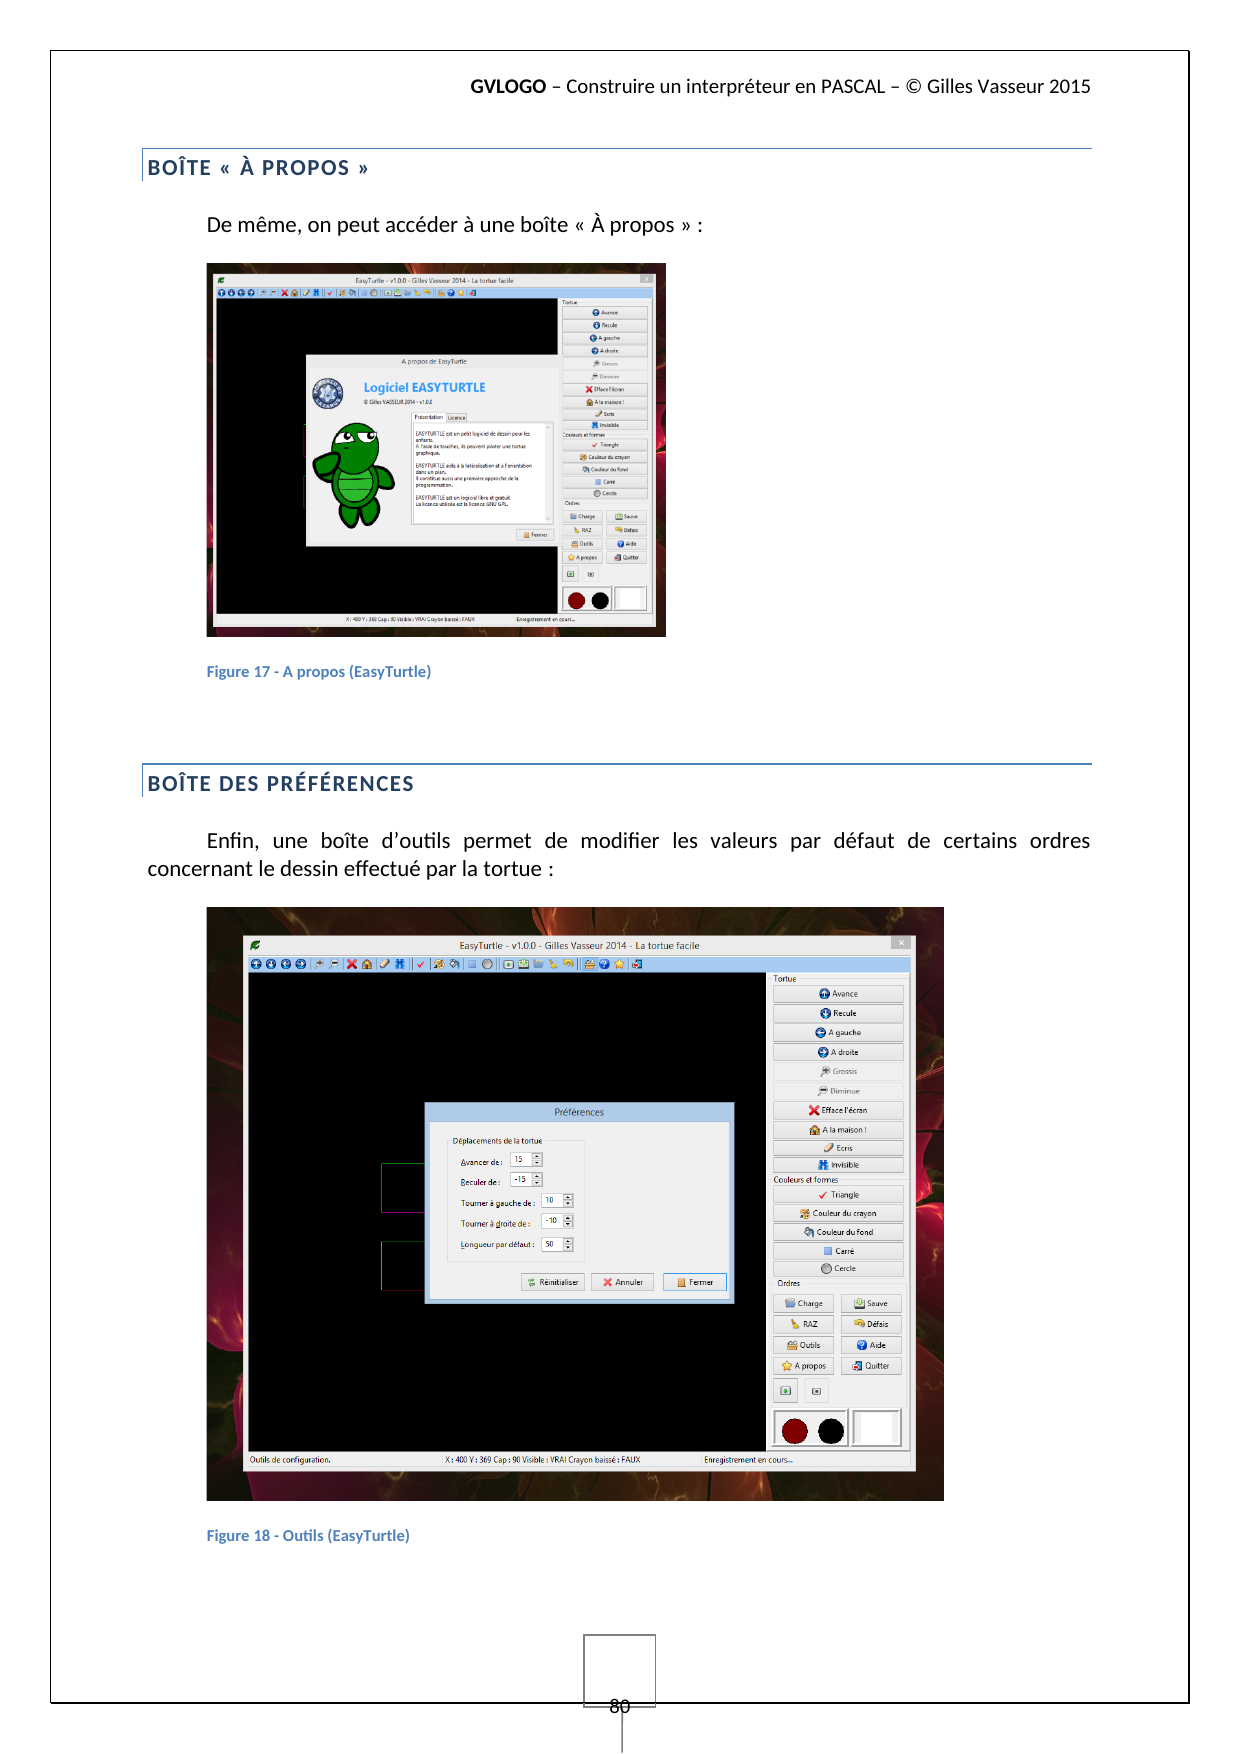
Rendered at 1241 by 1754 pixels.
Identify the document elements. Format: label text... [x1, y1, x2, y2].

subtitle Boîte des préférences [143, 765, 1092, 797]
text De même, on peut accéder à une boîte « À propos » : [147, 211, 1092, 238]
subtitle Boîte « À propos » [143, 149, 1092, 181]
text Enfin, une boîte d’outils permet de modifier les valeurs par défaut de certains ordres concernant le dessin effectué par la tortue : [147, 826, 1092, 882]
picture [206, 263, 666, 637]
picture [206, 907, 944, 1501]
text Figure 18 - Outils (EasyTurtle) [147, 1526, 1092, 1546]
text Figure 17 - A propos (EasyTurtle) [147, 661, 1092, 682]
